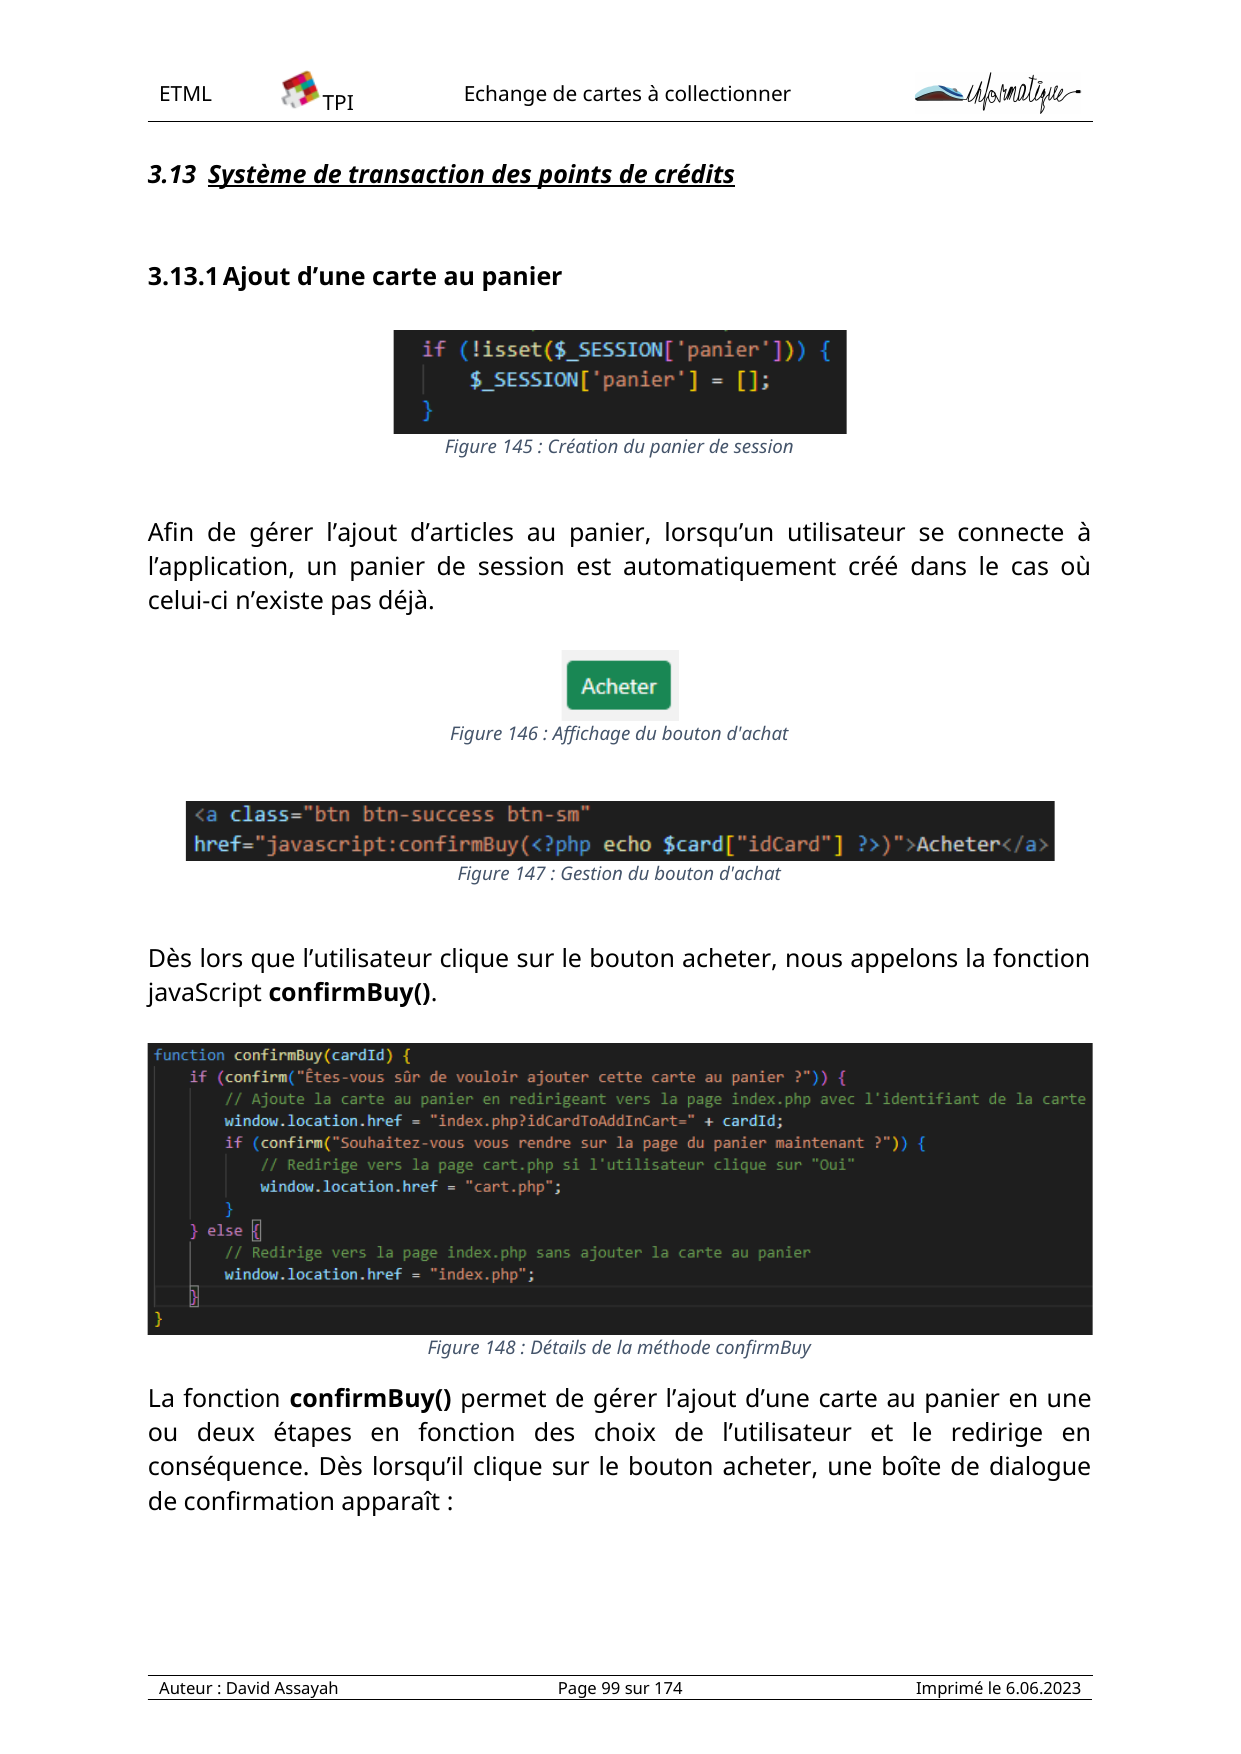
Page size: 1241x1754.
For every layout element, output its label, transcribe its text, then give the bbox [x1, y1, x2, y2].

picture [393, 330, 847, 434]
text Afin de gérer l’ajout d’articles au panier, lorsqu’un utilisateur se connecte à l’application, un panier de session est automatiquement créé dans le cas où celui-ci n’existe pas déjà. [148, 514, 1092, 616]
text Figure 146 : Affichage du bouton d'achat [148, 721, 1092, 746]
subtitle Ajout d’une carte au panier [148, 259, 1092, 293]
text Figure 148 : Détails de la méthode confirmBuy [148, 1335, 1092, 1360]
subtitle Système de transaction des points de crédits [148, 156, 1092, 190]
picture [147, 1043, 1093, 1335]
picture [276, 69, 323, 111]
text Figure 145 : Création du panier de session [148, 434, 1092, 459]
picture [561, 650, 679, 721]
picture [185, 801, 1055, 861]
text Figure 147 : Gestion du bouton d'achat [148, 861, 1092, 886]
text La fonction confirmBuy() permet de gérer l’ajout d’une carte au panier en une ou deux étapes en fonction des choix de l’utilisateur et le redirige en conséquence. Dès lorsqu’il clique sur le bouton acheter, une boîte de dialogue de confirmation apparaît : [148, 1381, 1092, 1517]
text Dès lors que l’utilisateur clique sur le bouton acheter, nous appelons la fonction javaScript confirmBuy(). [148, 941, 1092, 1009]
